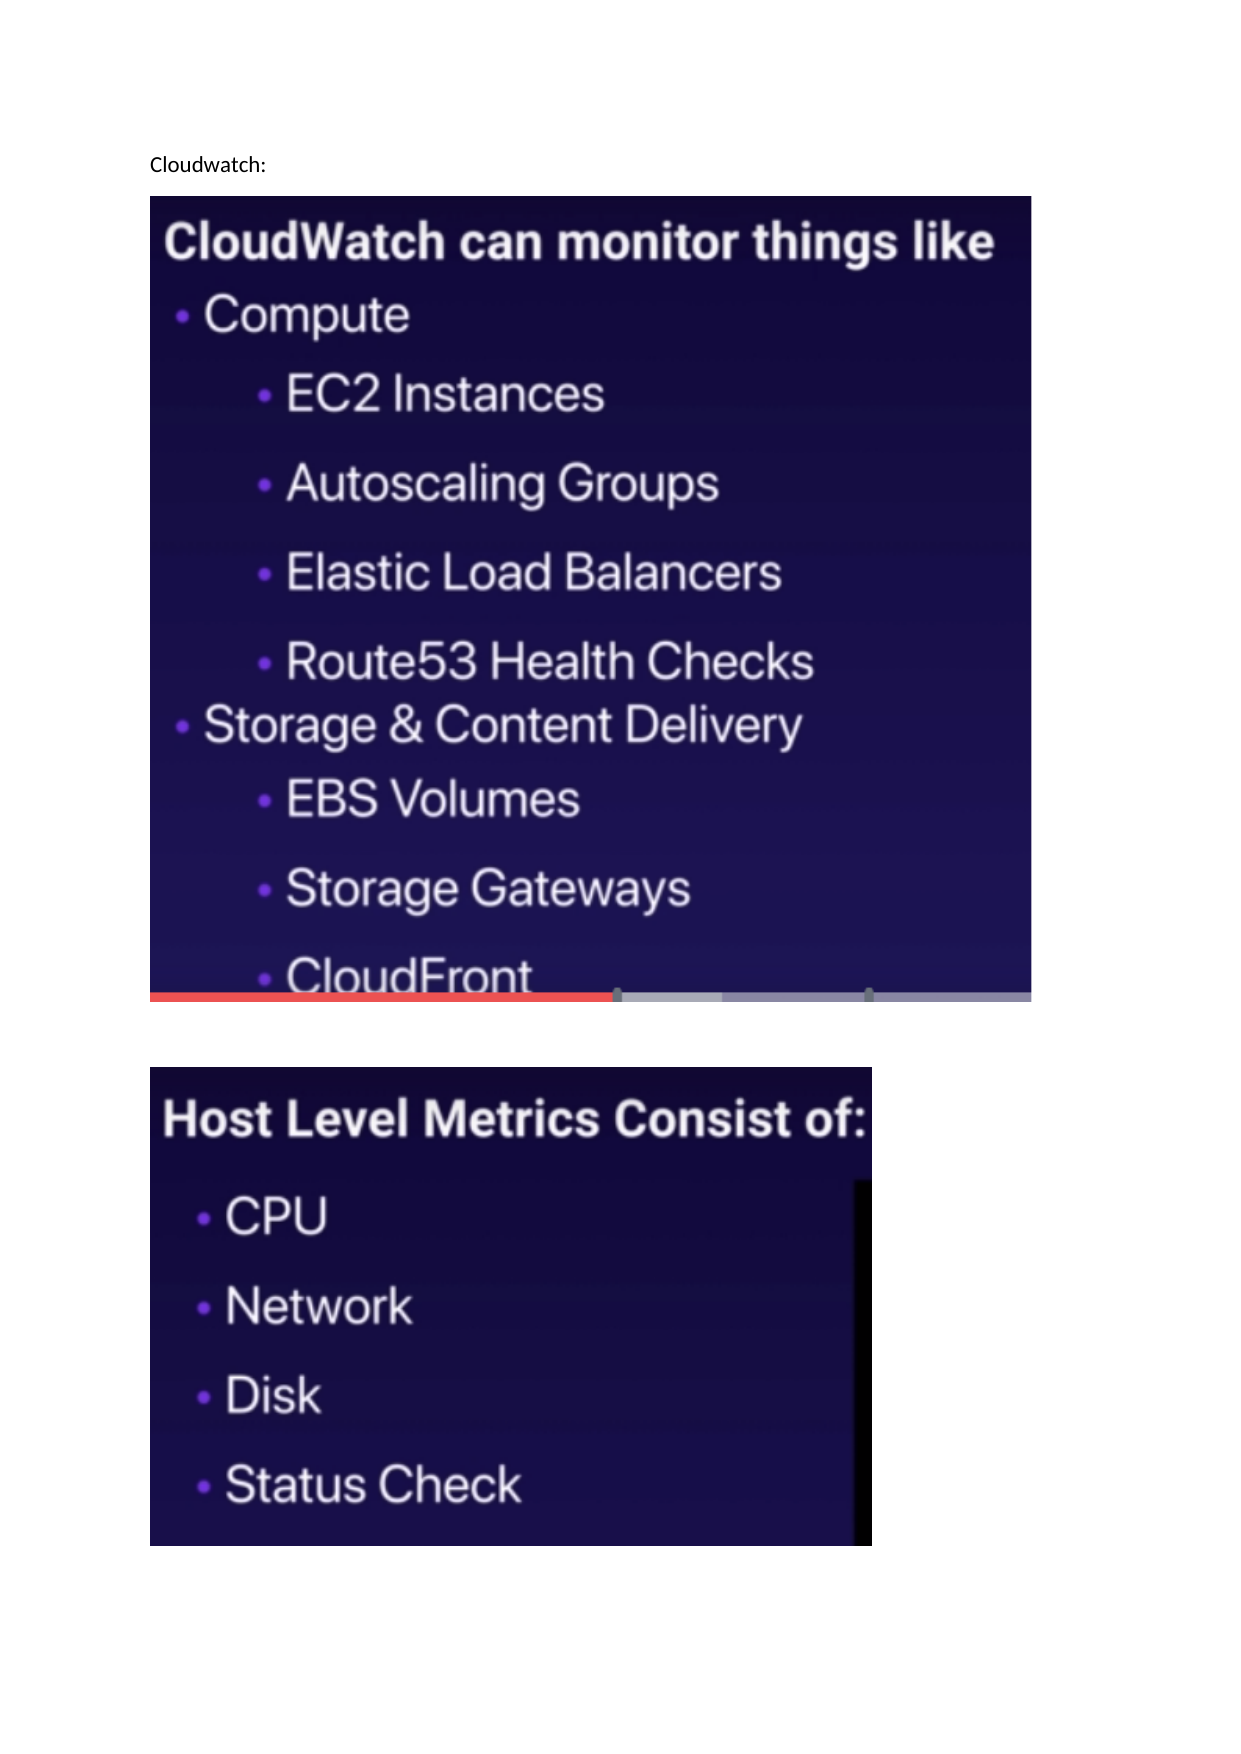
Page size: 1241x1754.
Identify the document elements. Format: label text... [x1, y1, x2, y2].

text Cloudwatch: [150, 150, 1090, 178]
picture [150, 196, 1032, 1002]
picture [150, 1067, 872, 1546]
